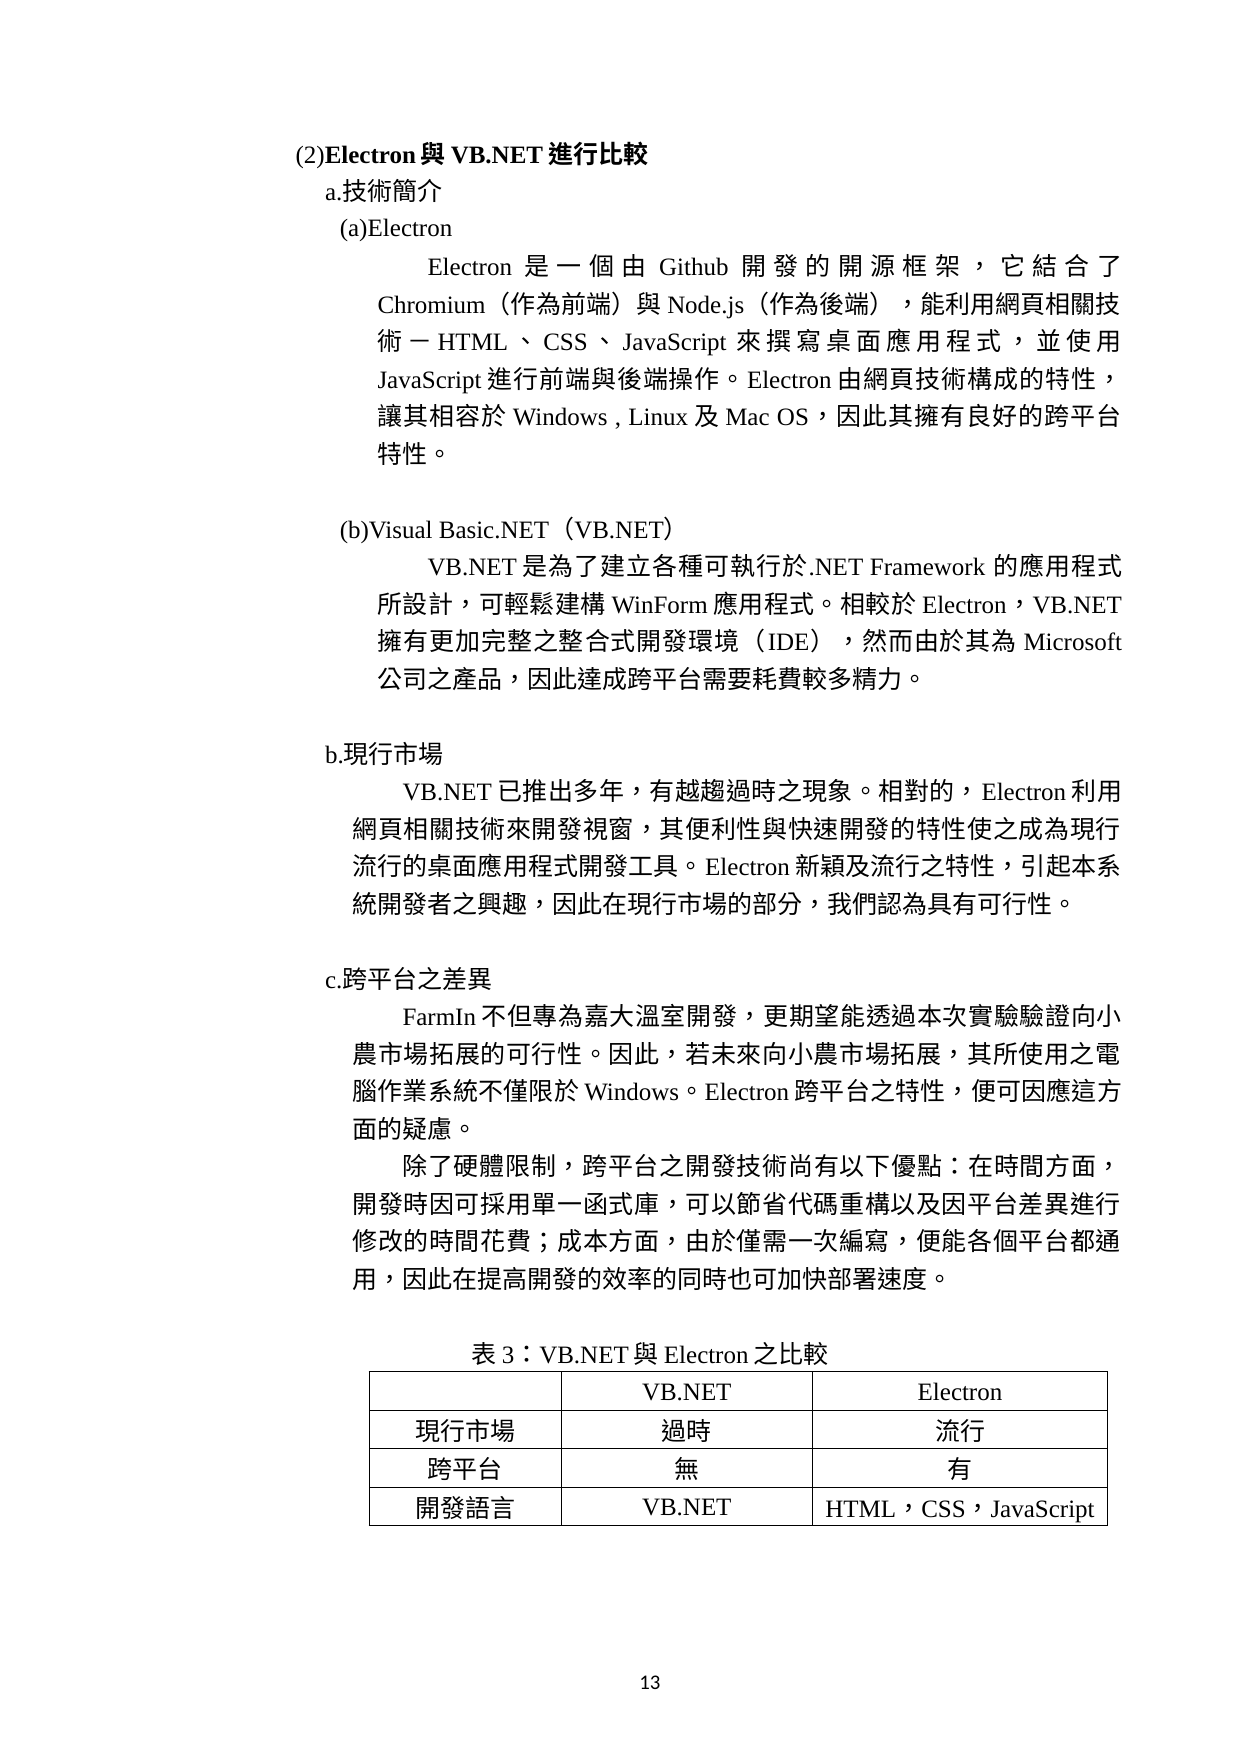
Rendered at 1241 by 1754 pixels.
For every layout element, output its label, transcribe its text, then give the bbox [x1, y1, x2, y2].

table_header VB.NET [562, 1372, 812, 1410]
table_header [370, 1372, 561, 1410]
table_cell 無 [562, 1449, 812, 1487]
table_header Electron [813, 1372, 1107, 1410]
text 技術簡介 [325, 171, 1122, 209]
text VB.NET是為了建立各種可執行於.NET Framework 的應用程式所設計，可輕鬆建構WinForm應用程式。相較於Electron，VB.NET擁有更加完整之整合式開發環境（IDE），然而由於其為Microsoft公司之產品，因此達成跨平台需要耗費較多精力。 [377, 546, 1122, 696]
table_cell HTML，CSS，JavaScript [813, 1488, 1107, 1525]
text VB.NET已推出多年，有越趨過時之現象。相對的，Electron利用網頁相關技術來開發視窗，其便利性與快速開發的特性使之成為現行流行的桌面應用程式開發工具。Electron新穎及流行之特性，引起本系統開發者之興趣，因此在現行市場的部分，我們認為具有可行性。 [352, 771, 1122, 921]
text 除了硬體限制，跨平台之開發技術尚有以下優點：在時間方面，開發時因可採用單一函式庫，可以節省代碼重構以及因平台差異進行修改的時間花費；成本方面，由於僅需一次編寫，便能各個平台都通用，因此在提高開發的效率的同時也可加快部署速度。 [352, 1146, 1122, 1296]
table_cell 流行 [813, 1411, 1107, 1448]
table_cell VB.NET [562, 1488, 812, 1525]
text Visual Basic.NET（VB.NET） [339, 509, 1122, 546]
text Electron [339, 209, 1122, 246]
text Electron與VB.NET進行比較 [295, 135, 1122, 171]
text 現行市場 [325, 734, 1122, 771]
table_cell 開發語言 [370, 1488, 561, 1525]
table_cell 現行市場 [370, 1411, 561, 1448]
text Electron是一個由Github開發的開源框架，它結合了Chromium（作為前端）與Node.js（作為後端），能利用網頁相關技術－HTML、CSS、JavaScript來撰寫桌面應用程式，並使用JavaScript進行前端與後端操作。Electron由網頁技術構成的特性，讓其相容於Windows , Linux及Mac OS，因此其擁有良好的跨平台特性。 [377, 246, 1122, 471]
table_cell 過時 [562, 1411, 812, 1448]
text 跨平台之差異 [325, 959, 1122, 996]
table_cell 有 [813, 1449, 1107, 1487]
table_cell 跨平台 [370, 1449, 561, 1487]
text FarmIn不但專為嘉大溫室開發，更期望能透過本次實驗驗證向小農市場拓展的可行性。因此，若未來向小農市場拓展，其所使用之電腦作業系統不僅限於Windows。Electron跨平台之特性，便可因應這方面的疑慮。 [352, 996, 1122, 1146]
text 表 3：VB.NET與Electron之比較 [177, 1334, 1122, 1371]
